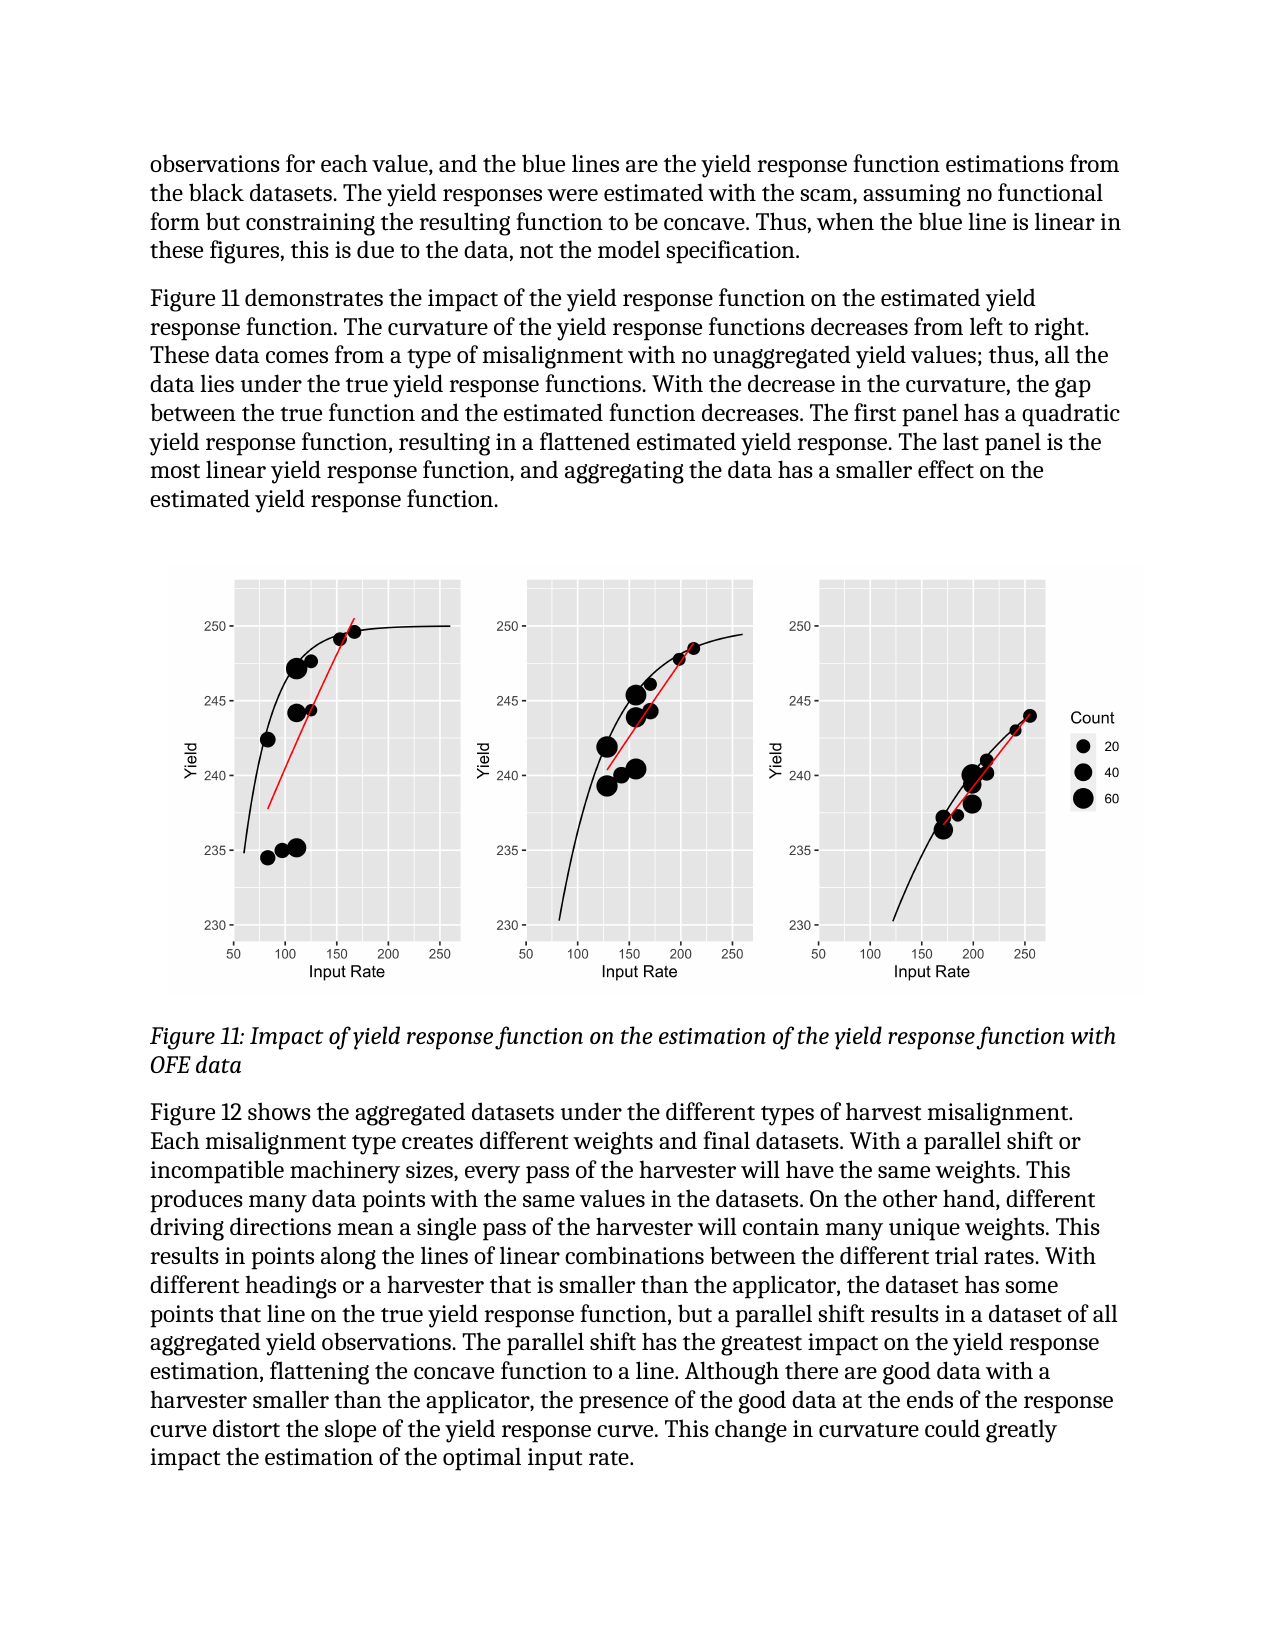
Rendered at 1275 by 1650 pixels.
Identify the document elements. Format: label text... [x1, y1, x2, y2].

picture [168, 563, 1144, 997]
text Figure 12 shows the aggregated datasets under the different types of harvest misalignment. Each misalignment type creates different weights and final datasets. With a parallel shift or incompatible machinery sizes, every pass of the harvester will have the same weights. This produces many data points with the same values in the datasets. On the other hand, different driving directions mean a single pass of the harvester will contain many unique weights. This results in points along the lines of linear combinations between the different trial rates. With different headings or a harvester that is smaller than the applicator, the dataset has some points that line on the true yield response function, but a parallel shift results in a dataset of all aggregated yield observations. The parallel shift has the greatest impact on the yield response estimation, flattening the concave function to a line. Although there are good data with a harvester smaller than the applicator, the presence of the good data at the ends of the response curve distort the slope of the yield response curve. This change in curvature could greatly impact the estimation of the optimal input rate. [150, 1098, 1125, 1472]
text Figure 11 demonstrates the impact of the yield response function on the estimated yield response function. The curvature of the yield response functions decreases from left to right. These data comes from a type of misalignment with no unaggregated yield values; thus, all the data lies under the true yield response functions. With the decrease in the curvature, the gap between the true function and the estimated function decreases. The first panel has a quadratic yield response function, resulting in a flattened estimated yield response. The last panel is the most linear yield response function, and aggregating the data has a smaller effect on the estimated yield response function. [150, 284, 1125, 514]
text Figure 11: Impact of yield response function on the estimation of the yield response function with OFE data [150, 1022, 1125, 1079]
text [150, 150, 1125, 265]
